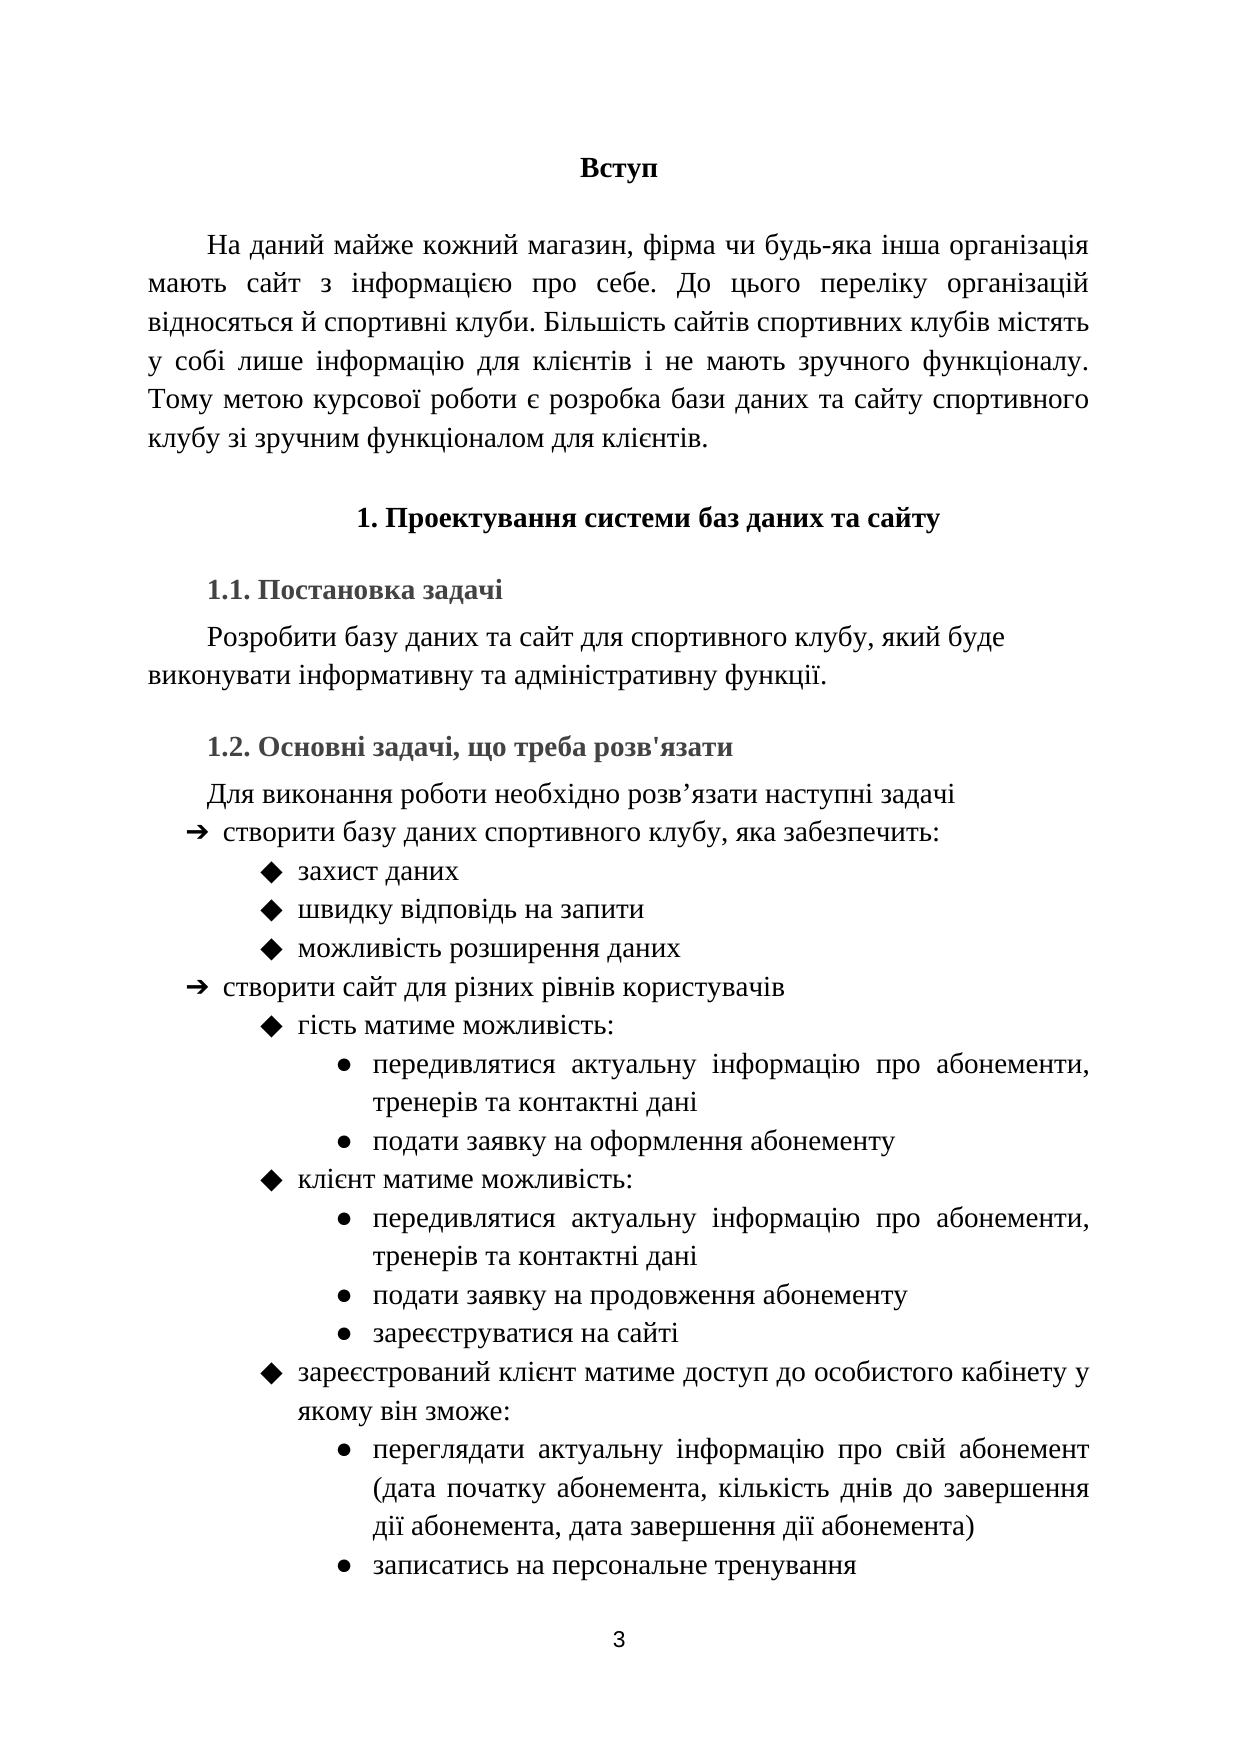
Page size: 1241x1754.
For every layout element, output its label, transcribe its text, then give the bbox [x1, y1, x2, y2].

text 1.2. Основні задачі, що треба розв'язати [148, 729, 1090, 763]
text Вступ [148, 150, 1090, 183]
list зареєструватися на сайті [335, 1316, 1090, 1349]
list швидку відповідь на запити [260, 892, 1090, 925]
list подати заявку на оформлення абонементу [335, 1123, 1090, 1156]
text Для виконання роботи необхідно розв’язати наступні задачі [148, 776, 1090, 809]
text Розробити базу даних та сайт для спортивного клубу, який буде виконувати інформативну та адміністративну функції. [148, 619, 1090, 691]
list можливість розширення даних [260, 930, 1090, 964]
text 1.1. Постановка задачі [148, 572, 1090, 605]
list подати заявку на продовження абонементу [335, 1277, 1090, 1311]
list зареєстрований клієнт матиме доступ до особистого кабінету у якому він зможе: [260, 1354, 1090, 1426]
list передивлятися актуальну інформацію про абонементи, тренерів та контактні дані [335, 1200, 1090, 1272]
text 1. Проектування системи баз даних та сайту [148, 500, 1090, 533]
list записатись на персональне тренування [335, 1547, 1090, 1580]
list створити сайт для різних рівнів користувачів [185, 969, 1090, 1002]
list створити базу даних спортивного клубу, яка забезпечить: [185, 814, 1090, 848]
list захист даних [260, 853, 1090, 887]
text На даний майже кожний магазин, фірма чи будь-яка інша організація мають сайт з інформацією про себе. До цього переліку організацій відносяться й спортивні клуби. Більшість сайтів спортивних клубів містять у собі лише інформацію для клієнтів і не мають зручного функціоналу. Тому метою курсової роботи є розробка бази даних та сайту спортивного клубу зі зручним функціоналом для клієнтів. [148, 227, 1090, 453]
list гість матиме можливість: [260, 1007, 1090, 1041]
list передивлятися актуальну інформацію про абонементи, тренерів та контактні дані [335, 1046, 1090, 1118]
list переглядати актуальну інформацію про свій абонемент (дата початку абонемента, кількість днів до завершення дії абонемента, дата завершення дії абонемента) [335, 1431, 1090, 1542]
list клієнт матиме можливість: [260, 1161, 1090, 1195]
